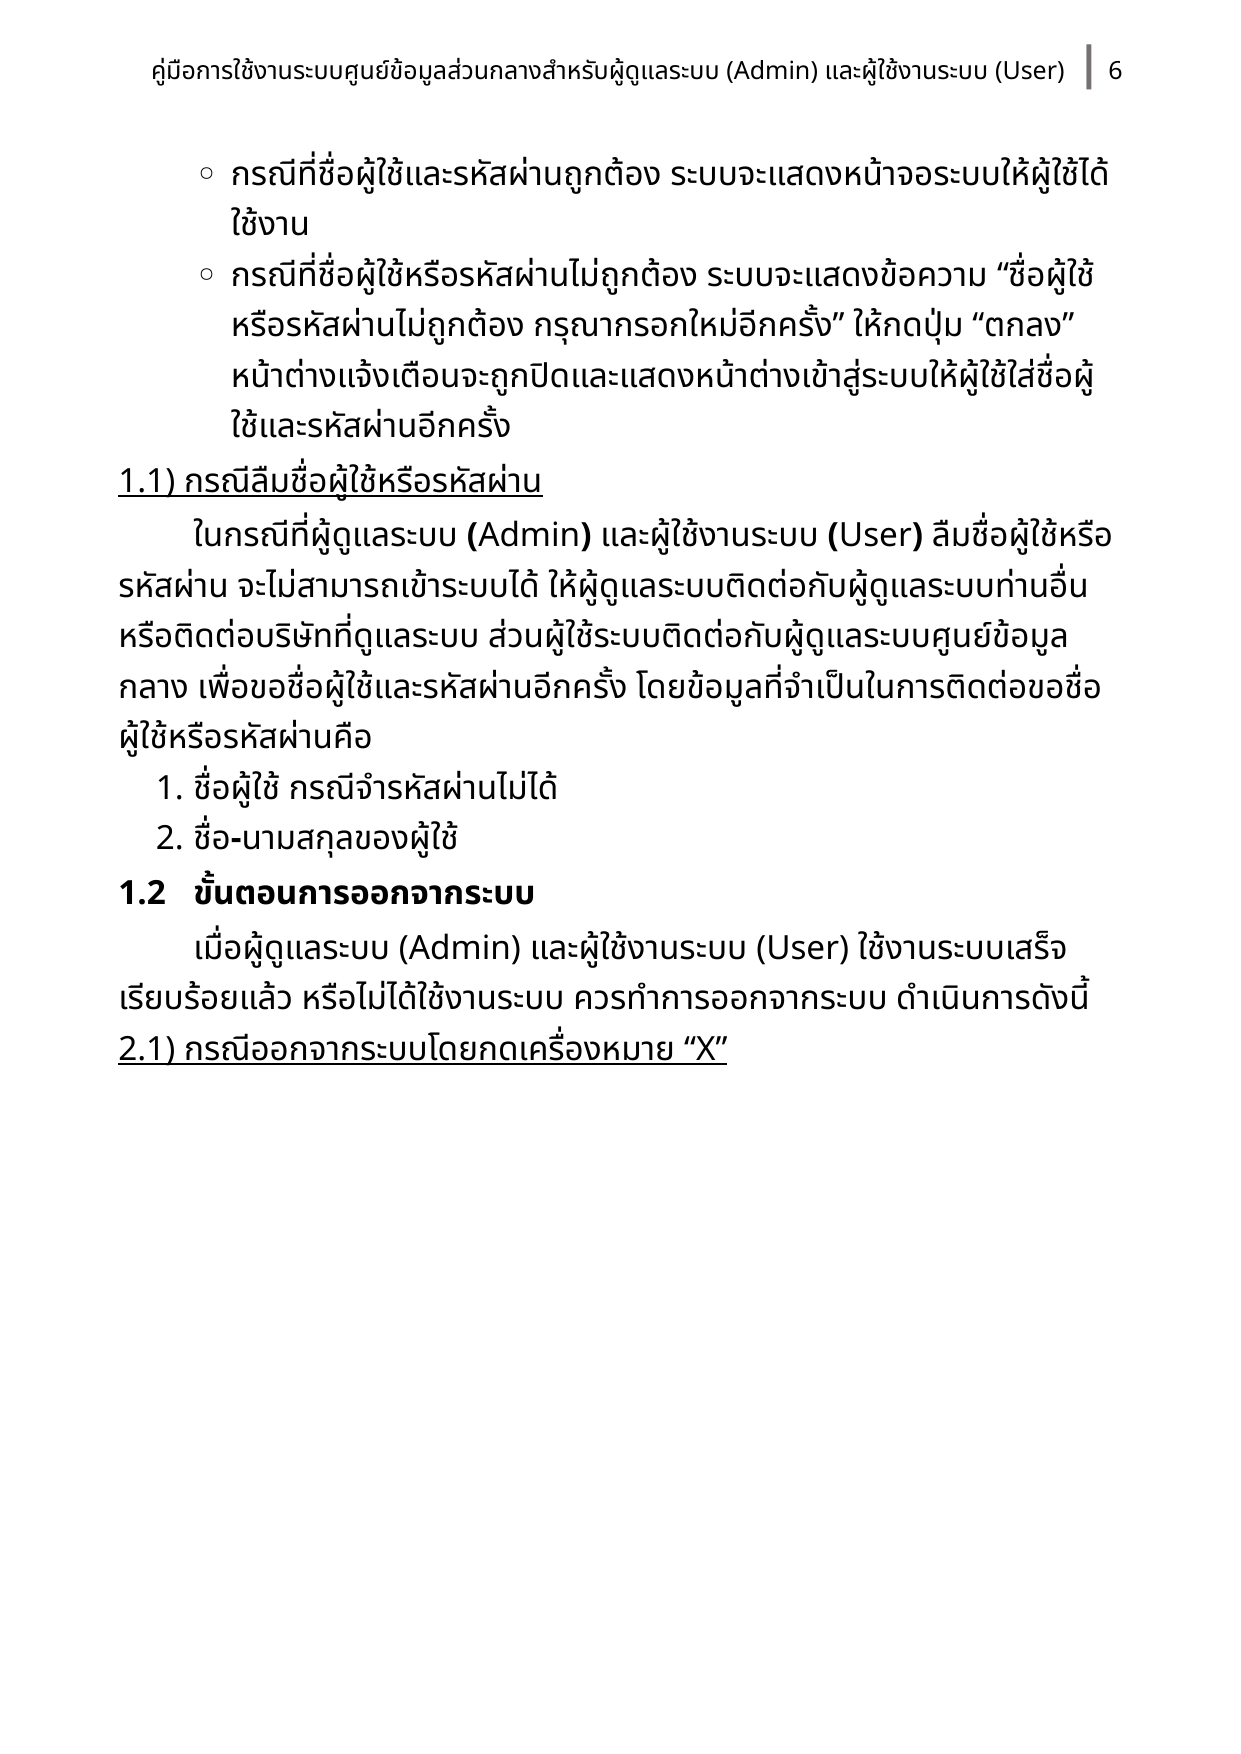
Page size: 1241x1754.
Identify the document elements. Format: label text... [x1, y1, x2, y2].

list กรณีที่ชื่อผู้ใช้หรือรหัสผ่านไม่ถูกต้อง ระบบจะแสดงข้อความ “ชื่อผู้ใช้หรือรหัสผ่านไม่ถูกต้อง กรุณากรอกใหม่อีกครั้ง” ให้กดปุ่ม “ตกลง” หน้าต่างแจ้งเตือนจะถูกปิดและแสดงหน้าต่างเข้าสู่ระบบให้ผู้ใช้ใส่ชื่อผู้ใช้และรหัสผ่านอีกครั้ง [193, 251, 1122, 452]
text ในกรณีที่ผู้ดูแลระบบ (Admin) และผู้ใช้งานระบบ (User) ลืมชื่อผู้ใช้หรือรหัสผ่าน จะไม่สามารถเข้าระบบได้ ให้ผู้ดูแลระบบติดต่อกับผู้ดูแลระบบท่านอื่น หรือติดต่อบริษัทที่ดูแลระบบ ส่วนผู้ใช้ระบบติดต่อกับผู้ดูแลระบบศูนย์ข้อมูลกลาง เพื่อขอชื่อผู้ใช้และรหัสผ่านอีกครั้ง โดยข้อมูลที่จำเป็นในการติดต่อขอชื่อผู้ใช้หรือรหัสผ่านคือ [118, 511, 1122, 763]
subtitle 1.1) กรณีลืมชื่อผู้ใช้หรือรหัสผ่าน [118, 457, 1122, 507]
list ชื่อผู้ใช้ กรณีจำรหัสผ่านไม่ได้ [156, 763, 1122, 814]
text 2.1) กรณีออกจากระบบโดยกดเครื่องหมาย “X” [118, 1024, 1122, 1075]
list ชื่อ-นามสกุลของผู้ใช้ [156, 814, 1122, 865]
subtitle ขั้นตอนการออกจากระบบ [118, 869, 1122, 919]
list กรณีที่ชื่อผู้ใช้และรหัสผ่านถูกต้อง ระบบจะแสดงหน้าจอระบบให้ผู้ใช้ได้ใช้งาน [193, 150, 1122, 251]
text เมื่อผู้ดูแลระบบ (Admin) และผู้ใช้งานระบบ (User) ใช้งานระบบเสร็จเรียบร้อยแล้ว หรือไม่ได้ใช้งานระบบ ควรทำการออกจากระบบ ดำเนินการดังนี้ [118, 923, 1122, 1024]
